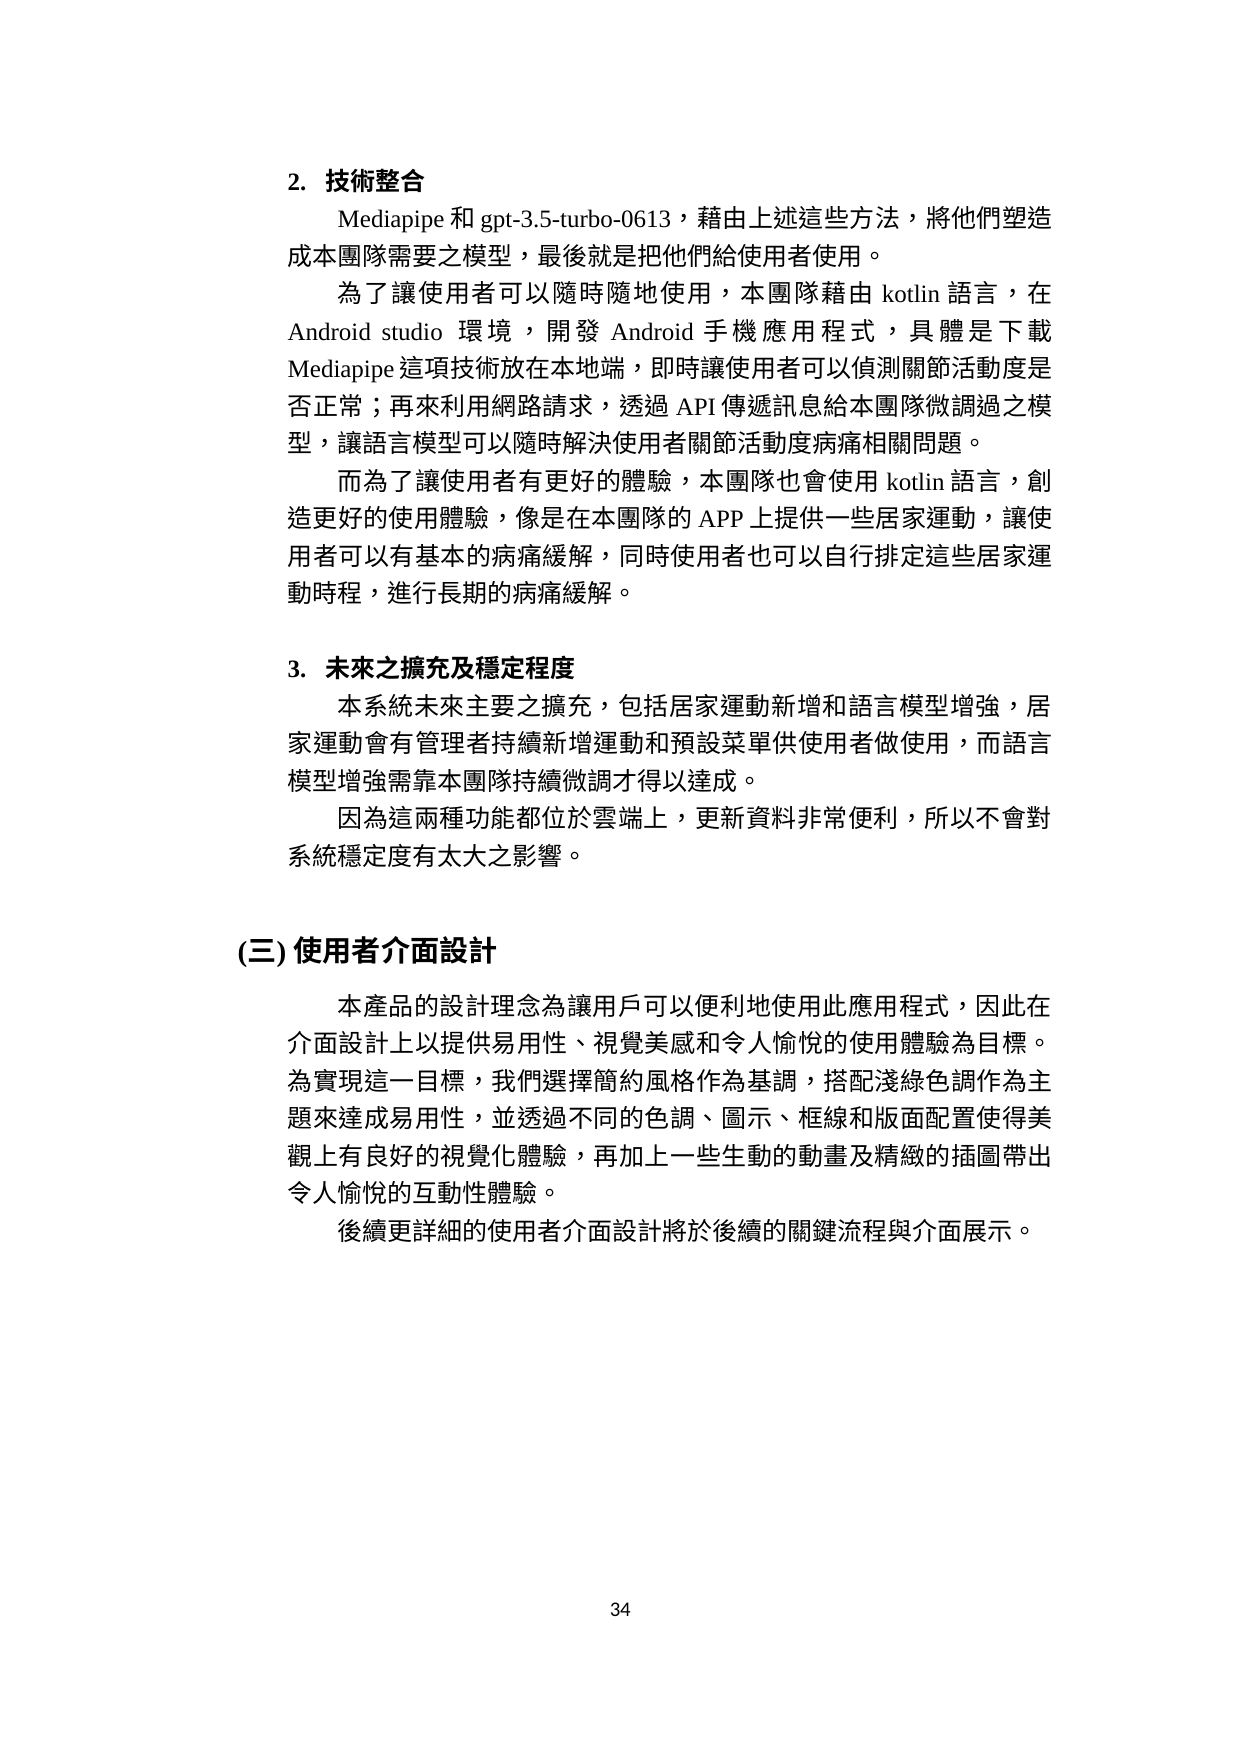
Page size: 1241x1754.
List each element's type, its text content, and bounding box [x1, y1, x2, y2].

text 本系統未來主要之擴充，包括居家運動新增和語言模型增強，居家運動會有管理者持續新增運動和預設菜單供使用者做使用，而語言模型增強需靠本團隊持續微調才得以達成。 [287, 686, 1053, 798]
text 本產品的設計理念為讓用戶可以便利地使用此應用程式，因此在介面設計上以提供易用性、視覺美感和令人愉悅的使用體驗為目標。為實現這一目標，我們選擇簡約風格作為基調，搭配淺綠色調作為主題來達成易用性，並透過不同的色調、圖示、框線和版面配置使得美觀上有良好的視覺化體驗，再加上一些生動的動畫及精緻的插圖帶出令人愉悅的互動性體驗。 [287, 986, 1053, 1211]
text 因為這兩種功能都位於雲端上，更新資料非常便利，所以不會對系統穩定度有太大之影響。 [287, 798, 1053, 873]
list 技術整合 [287, 161, 1053, 198]
text 後續更詳細的使用者介面設計將於後續的關鍵流程與介面展示。 [187, 1211, 1053, 1248]
text 而為了讓使用者有更好的體驗，本團隊也會使用kotlin語言，創造更好的使用體驗，像是在本團隊的APP上提供一些居家運動，讓使用者可以有基本的病痛緩解，同時使用者也可以自行排定這些居家運動時程，進行長期的病痛緩解。 [287, 461, 1053, 611]
text 為了讓使用者可以隨時隨地使用，本團隊藉由kotlin語言，在Android studio 環境，開發Android手機應用程式，具體是下載Mediapipe這項技術放在本地端，即時讓使用者可以偵測關節活動度是否正常；再來利用網路請求，透過API傳遞訊息給本團隊微調過之模型，讓語言模型可以隨時解決使用者關節活動度病痛相關問題。 [287, 273, 1053, 461]
list 未來之擴充及穩定程度 [287, 648, 1053, 686]
text (三) 使用者介面設計 [187, 911, 1053, 986]
text Mediapipe和gpt-3.5-turbo-0613，藉由上述這些方法，將他們塑造成本團隊需要之模型，最後就是把他們給使用者使用。 [287, 198, 1053, 273]
